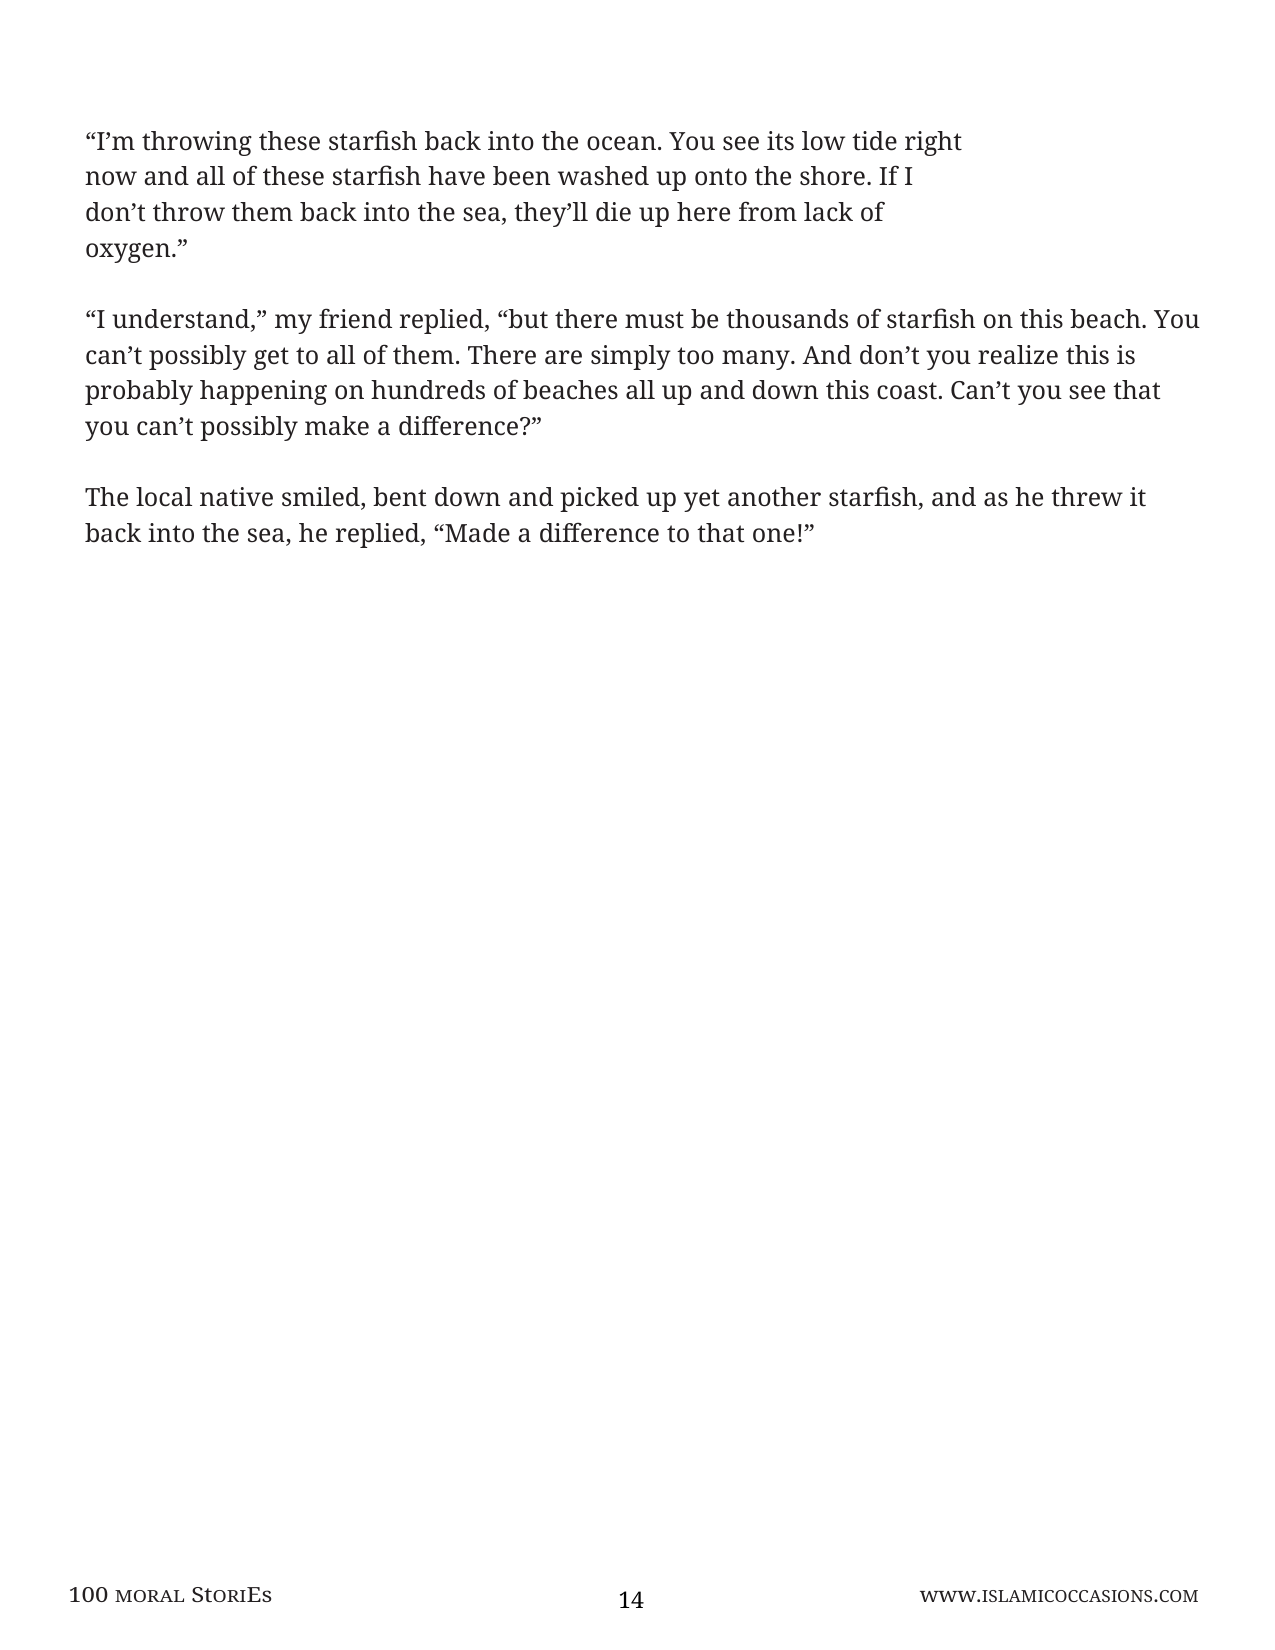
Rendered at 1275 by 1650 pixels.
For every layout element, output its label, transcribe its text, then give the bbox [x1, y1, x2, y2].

text The local native smiled, bent down and picked up yet another starfish, and as he threw it back into the sea, he replied, “Made a difference to that one!” [85, 480, 1188, 550]
text “I understand,” my friend replied, “but there must be thousands of starfish on this beach. You can’t possibly get to all of them. There are simply too many. And don’t you realize this is probably happening on hundreds of beaches all up and down this coast. Can’t you see that you can’t possibly make a difference?” [85, 302, 1210, 443]
text “I’m throwing these starfish back into the ocean. You see its low tide right now and all of these starfish have been washed up onto the shore. If I don’t throw them back into the sea, they’ll die up here from lack of oxygen.” [85, 123, 972, 264]
